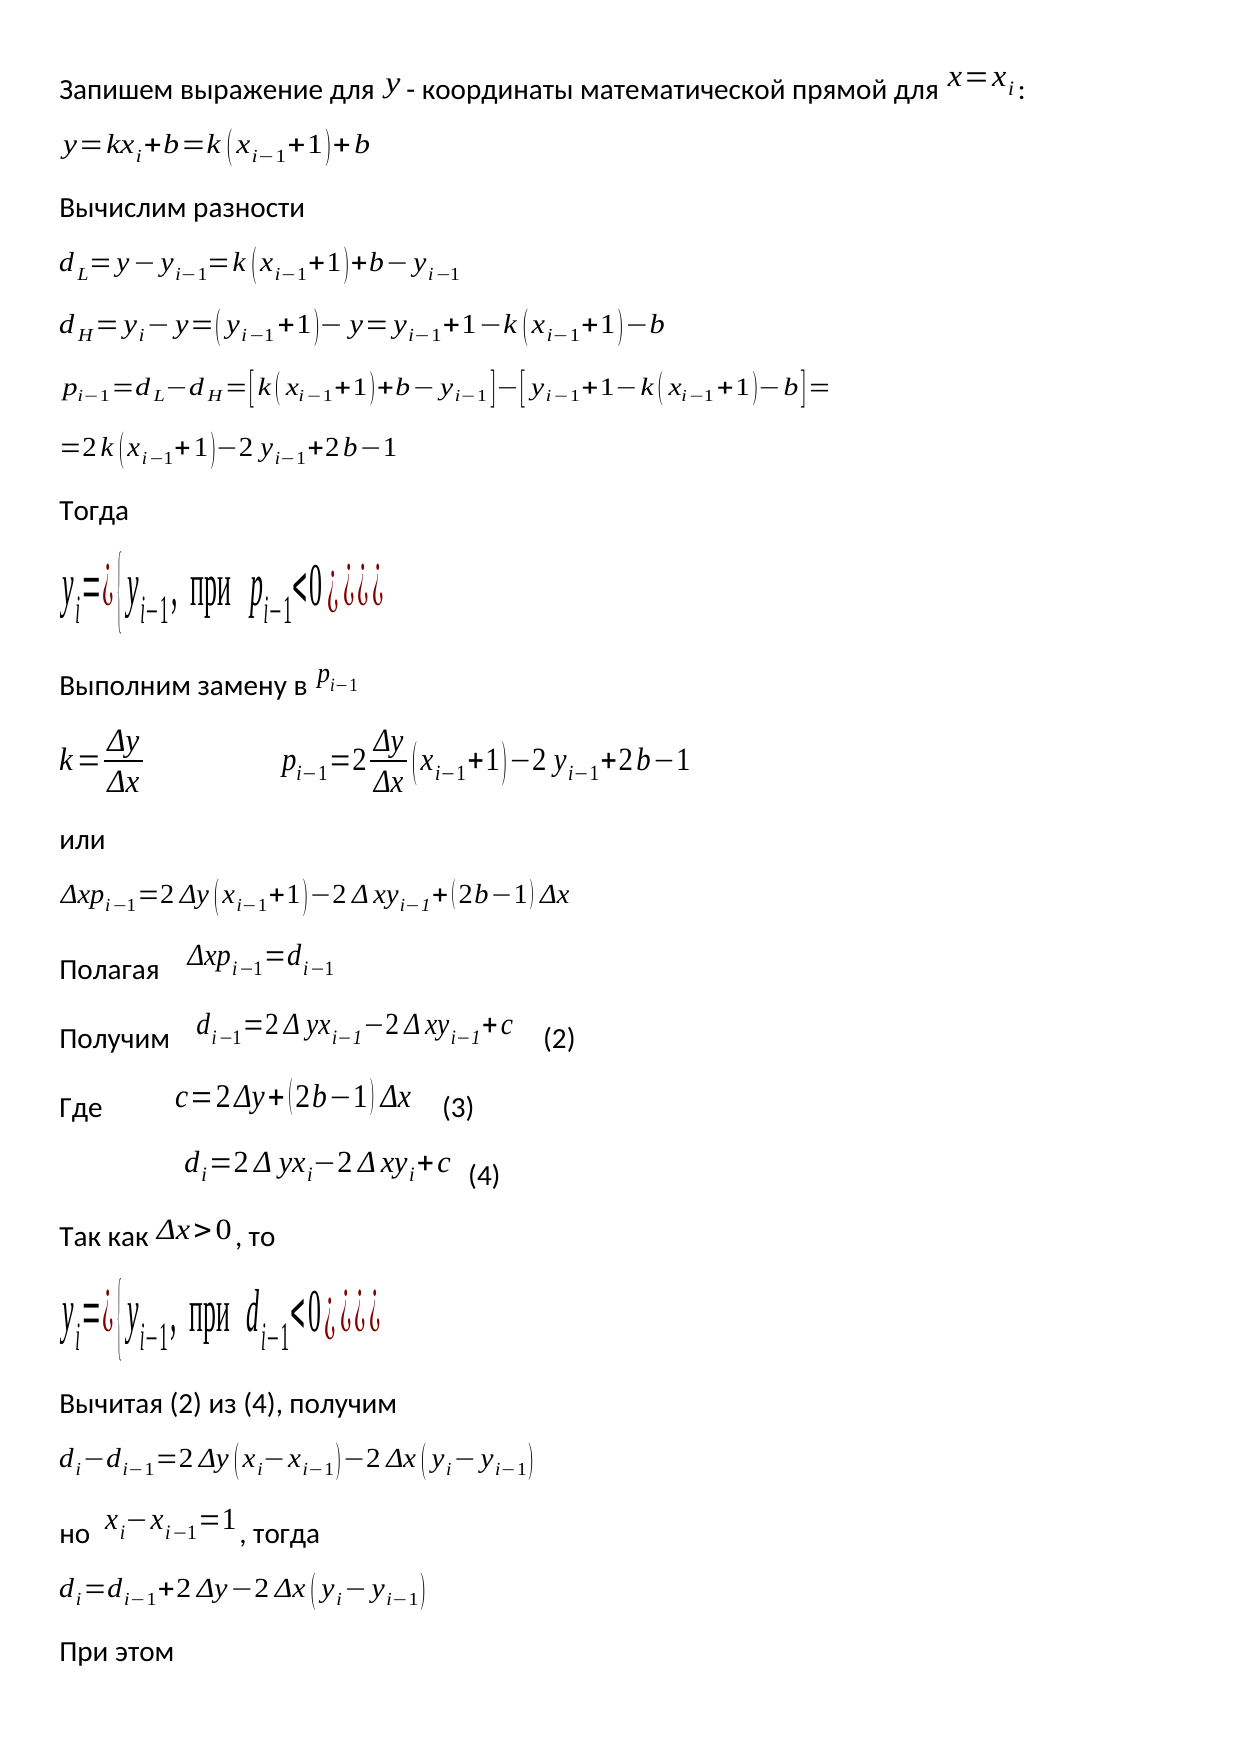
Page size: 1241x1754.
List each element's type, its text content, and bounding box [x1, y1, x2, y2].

text При этом [59, 1633, 1181, 1668]
text Получим (2) [59, 1008, 1181, 1056]
text Где (3) [59, 1076, 1181, 1124]
text Полагая [59, 939, 1181, 987]
text Вычитая (2) из (4), получим [59, 1385, 1181, 1420]
text Запишем выражение для - координаты математической прямой для : [59, 59, 1181, 107]
text но , тогда [59, 1503, 1181, 1551]
text Вычислим разности [59, 189, 1181, 225]
text Выполним замену в [59, 658, 1181, 703]
text или [59, 821, 1181, 857]
text Так как , то [59, 1214, 1181, 1254]
text Тогда [59, 492, 1181, 527]
text (4) [59, 1145, 1181, 1193]
